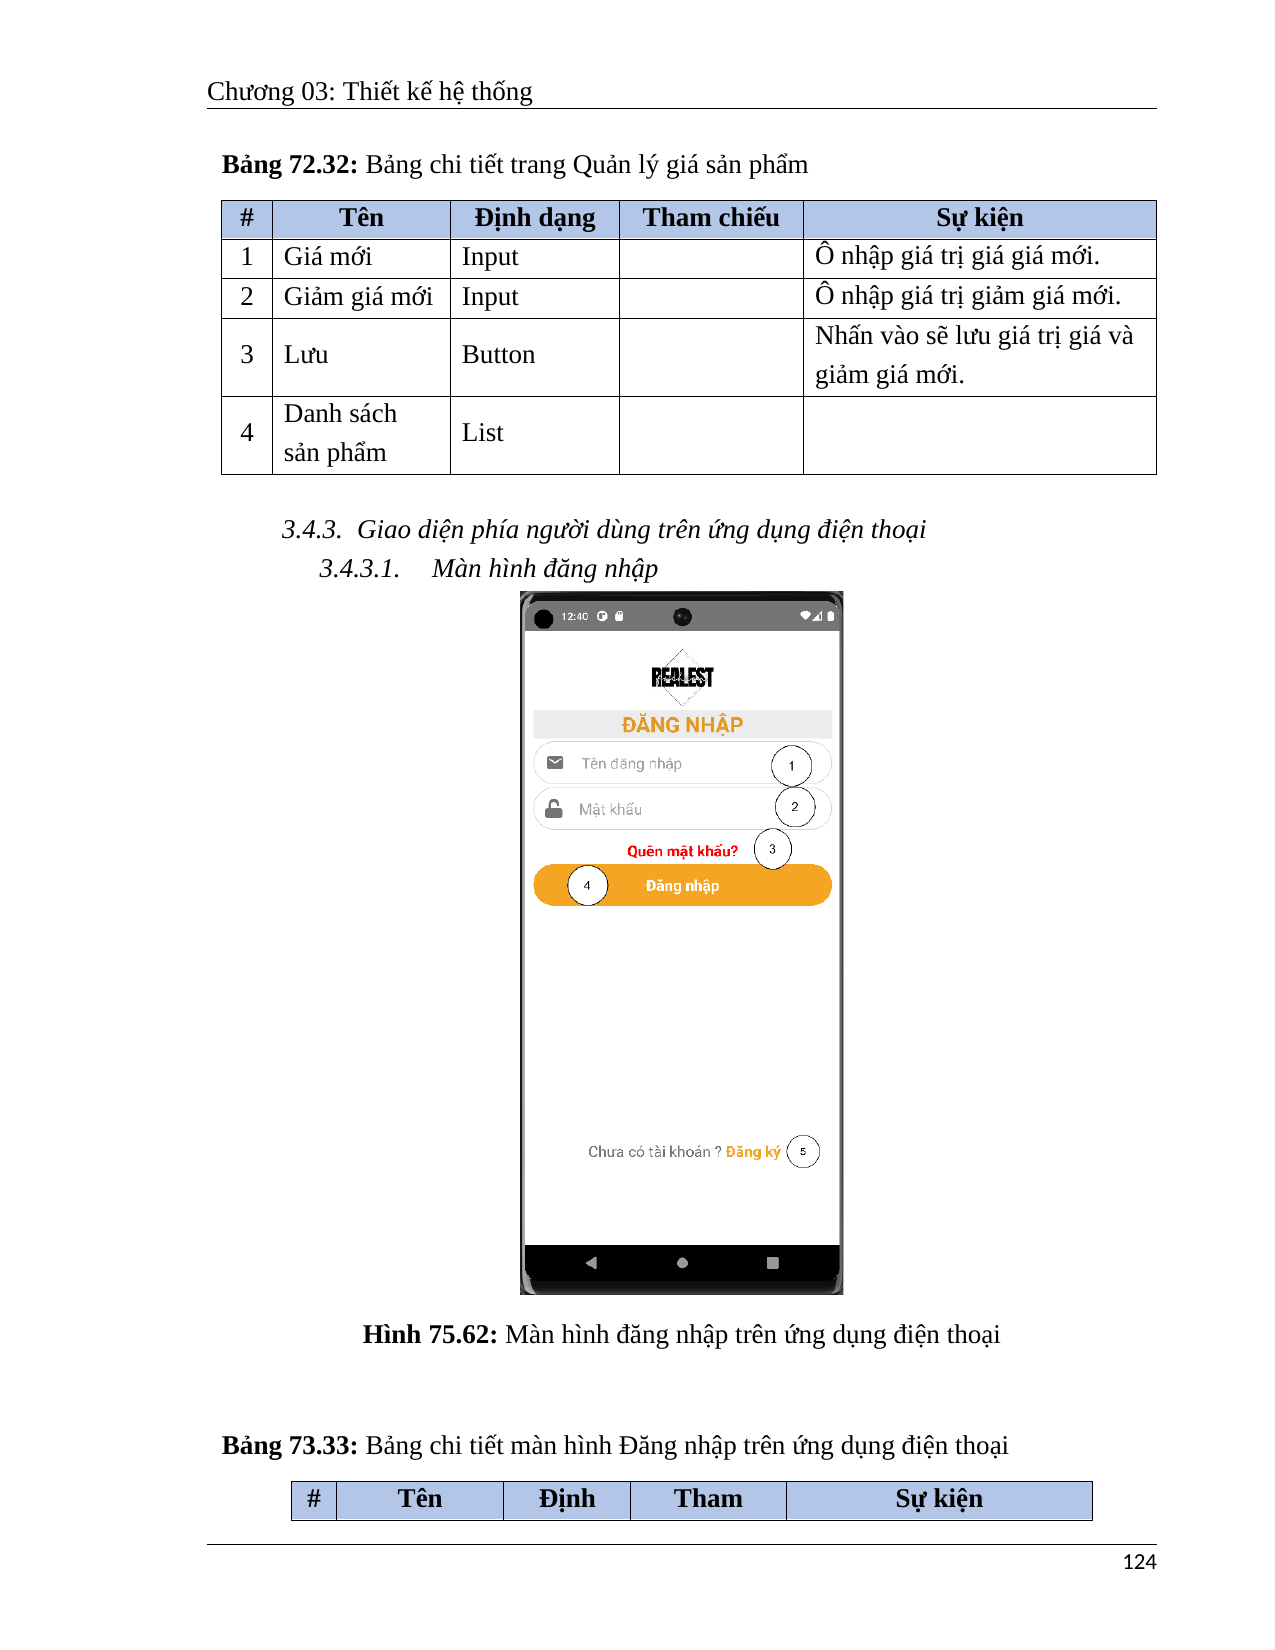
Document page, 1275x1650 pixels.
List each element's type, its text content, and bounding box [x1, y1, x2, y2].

text Bảng 72.32: Bảng chi tiết trang Quản lý giá sản phẩm [207, 148, 1157, 179]
text Bảng 73.33: Bảng chi tiết màn hình Đăng nhập trên ứng dụng điện thoại [207, 1429, 1157, 1460]
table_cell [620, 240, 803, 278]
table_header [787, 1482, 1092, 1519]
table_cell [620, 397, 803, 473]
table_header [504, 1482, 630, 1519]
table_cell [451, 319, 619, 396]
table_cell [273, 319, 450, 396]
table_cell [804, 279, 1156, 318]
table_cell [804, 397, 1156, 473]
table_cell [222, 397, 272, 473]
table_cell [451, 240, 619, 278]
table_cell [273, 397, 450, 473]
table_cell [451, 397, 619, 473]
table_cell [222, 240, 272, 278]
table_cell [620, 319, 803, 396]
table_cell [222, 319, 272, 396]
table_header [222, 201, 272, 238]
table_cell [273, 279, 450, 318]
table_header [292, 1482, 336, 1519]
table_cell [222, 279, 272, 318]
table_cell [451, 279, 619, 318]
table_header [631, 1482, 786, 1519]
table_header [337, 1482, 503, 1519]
picture [520, 591, 844, 1295]
list Giao diện phía người dùng trên ứng dụng điện thoại [282, 513, 1157, 544]
list Màn hình đăng nhập [319, 552, 1157, 583]
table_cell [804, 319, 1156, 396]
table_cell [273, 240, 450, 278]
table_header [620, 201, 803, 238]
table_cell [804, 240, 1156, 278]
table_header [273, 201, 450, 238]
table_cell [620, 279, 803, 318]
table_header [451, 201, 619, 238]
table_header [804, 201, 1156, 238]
text Hình 75.62: Màn hình đăng nhập trên ứng dụng điện thoại [207, 1318, 1157, 1349]
